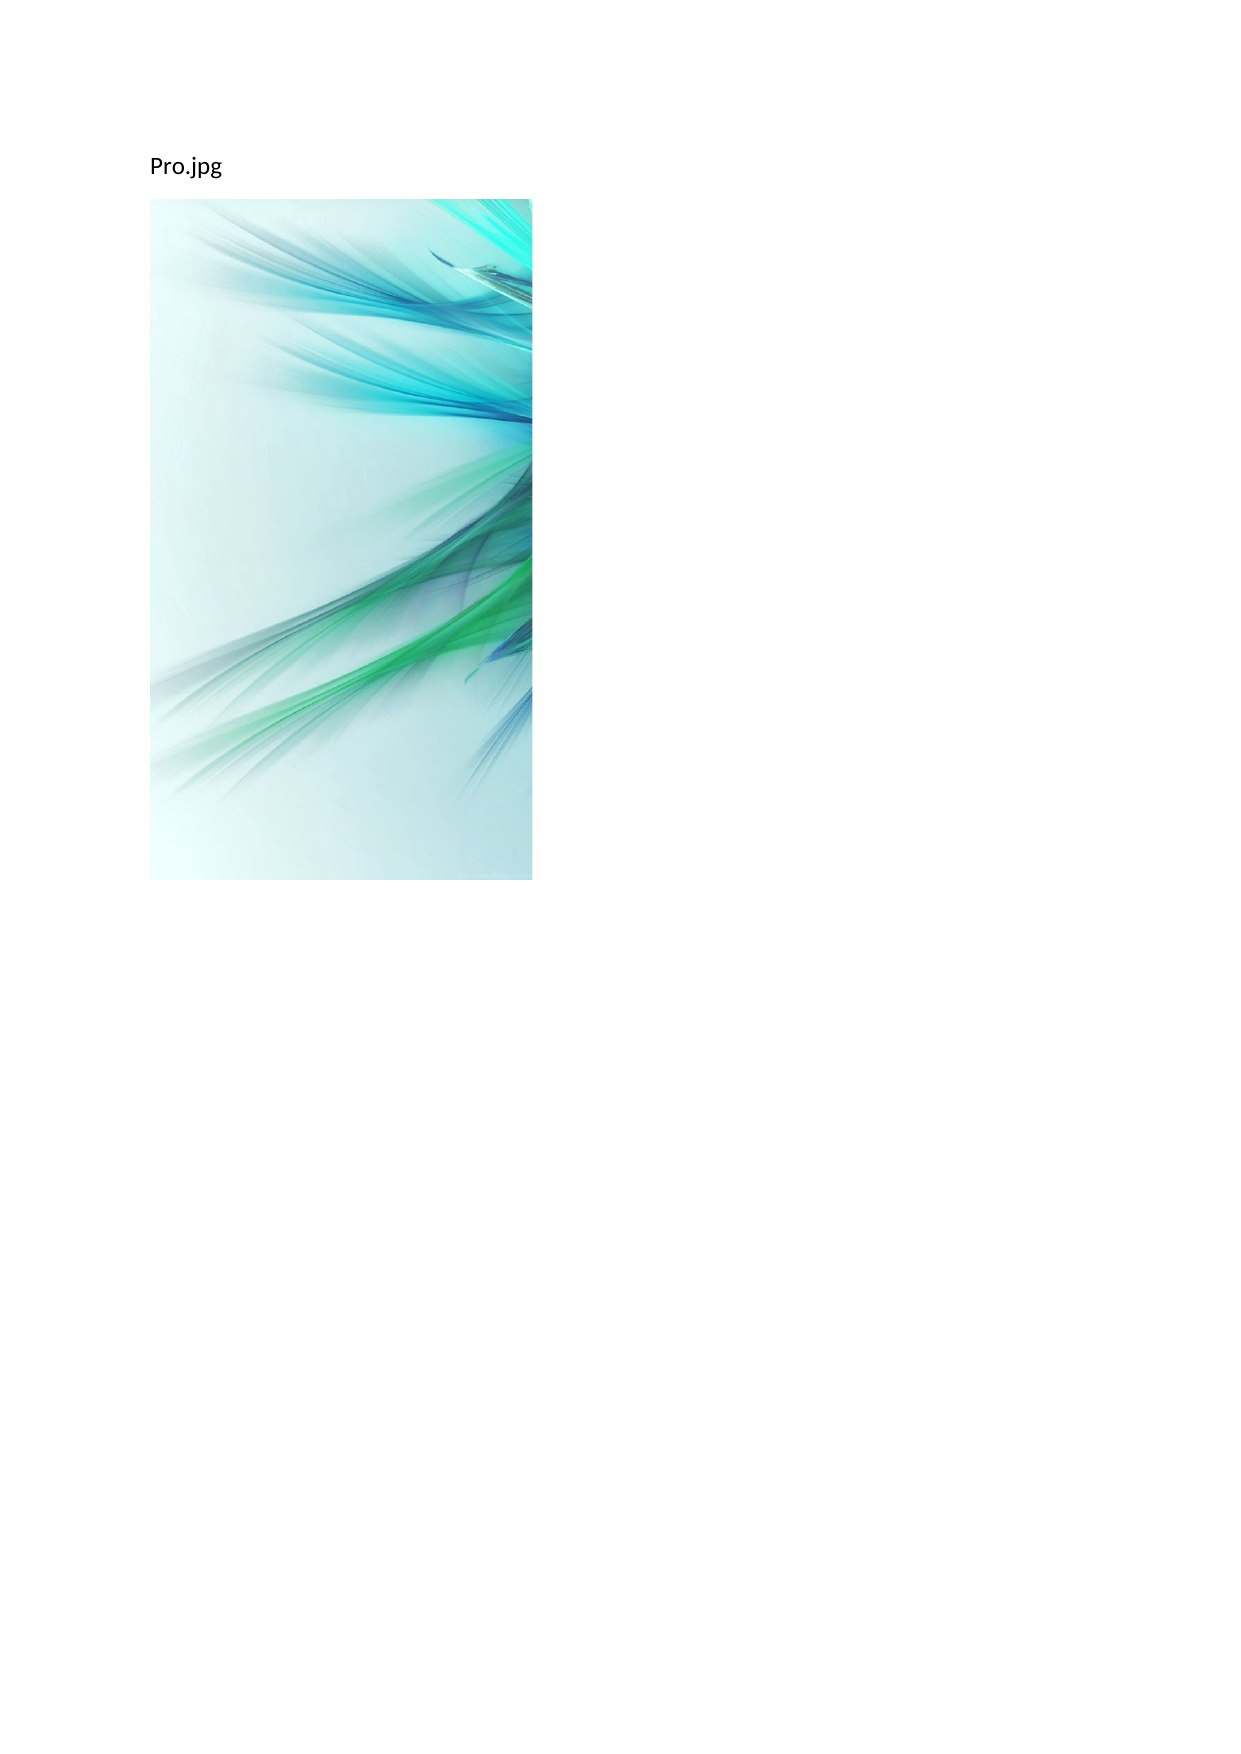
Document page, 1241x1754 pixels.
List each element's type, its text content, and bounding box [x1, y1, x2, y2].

picture [150, 199, 533, 880]
text Pro.jpg [150, 150, 1090, 181]
